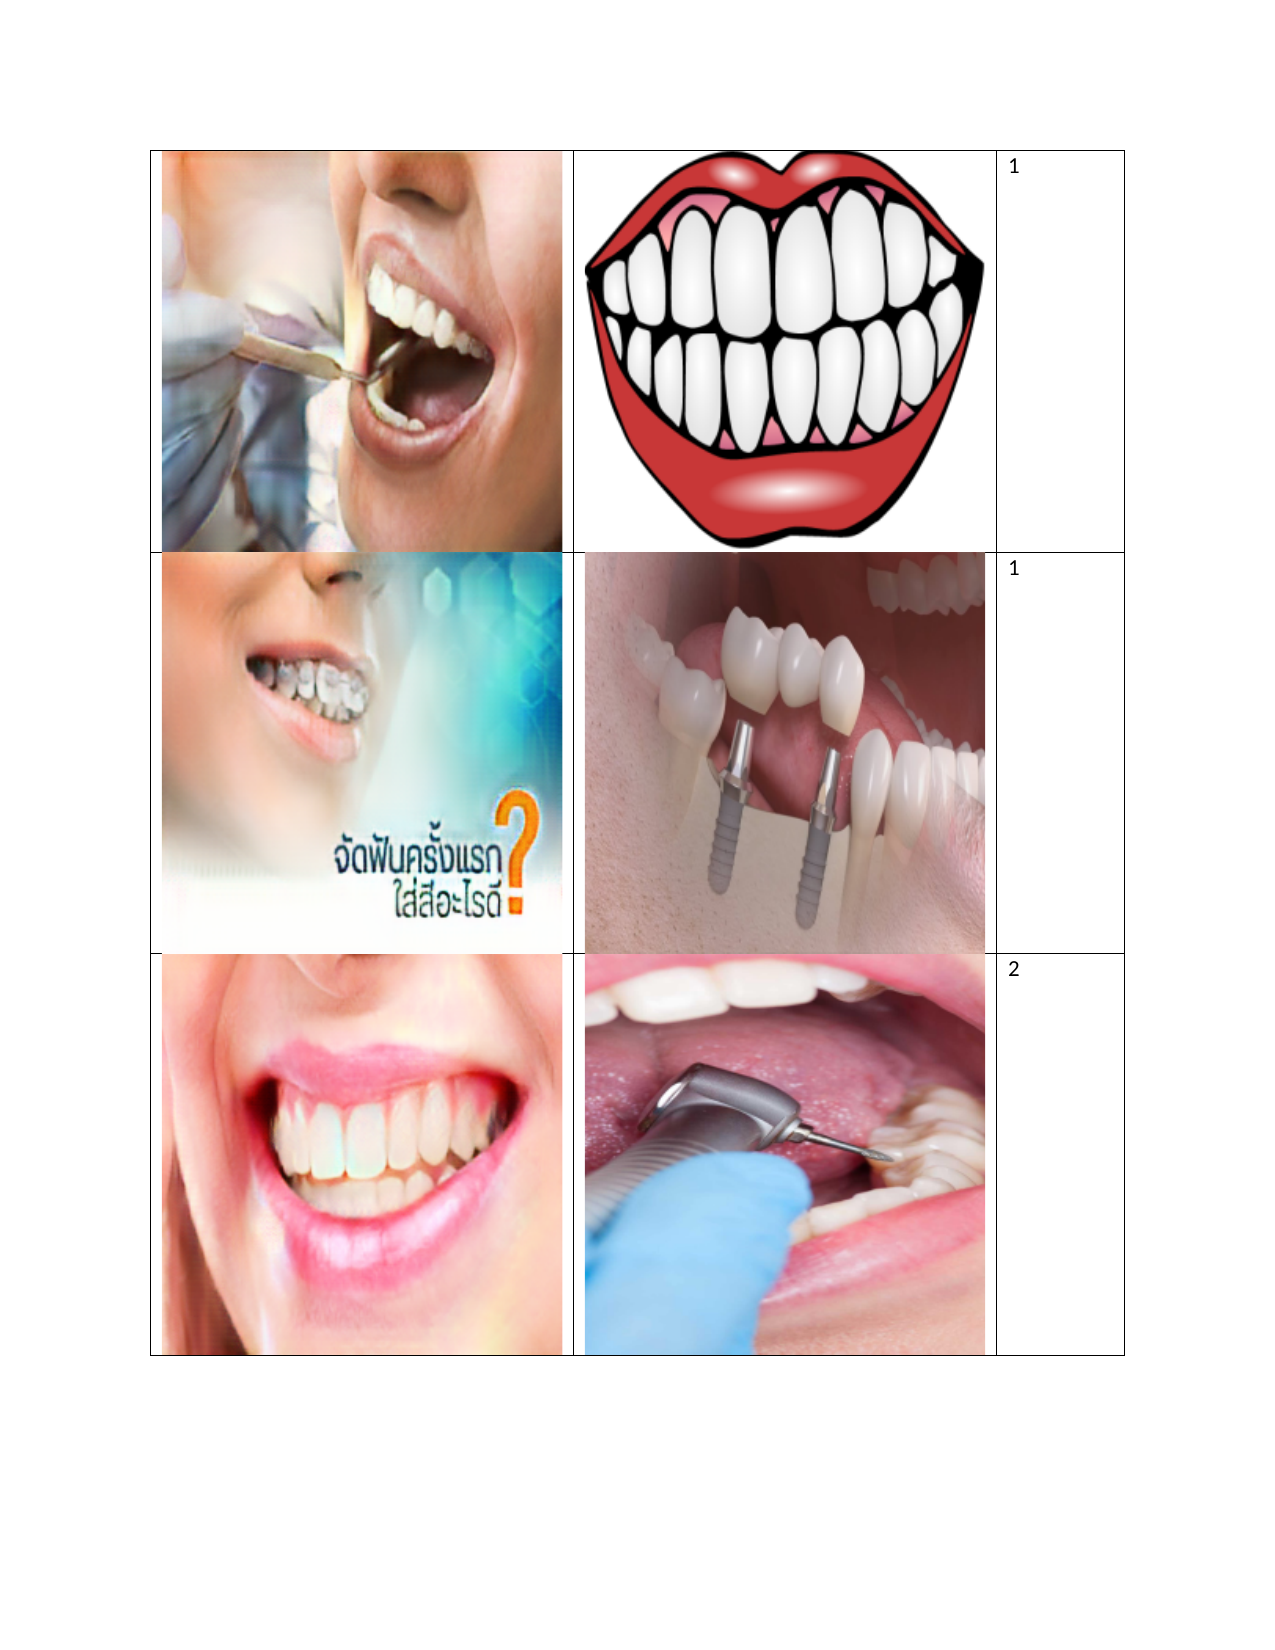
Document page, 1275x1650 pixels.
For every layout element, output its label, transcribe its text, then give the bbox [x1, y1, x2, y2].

table_cell [563, 954, 573, 1355]
table_cell [574, 151, 584, 552]
table_cell [563, 553, 573, 953]
table_cell [151, 151, 161, 552]
table_cell [574, 954, 584, 1355]
table_cell [986, 553, 996, 953]
table_cell [151, 954, 161, 1355]
table_cell [563, 151, 573, 552]
table_cell [986, 954, 996, 1355]
table_cell [574, 553, 584, 953]
picture [584, 151, 986, 1355]
table_cell [151, 553, 161, 953]
table_cell 1 [997, 553, 1124, 953]
picture [550, 693, 557, 705]
table_cell 2 [997, 954, 1124, 1355]
picture [161, 151, 563, 1355]
table_cell [986, 151, 996, 552]
table_cell 1 [997, 151, 1124, 552]
